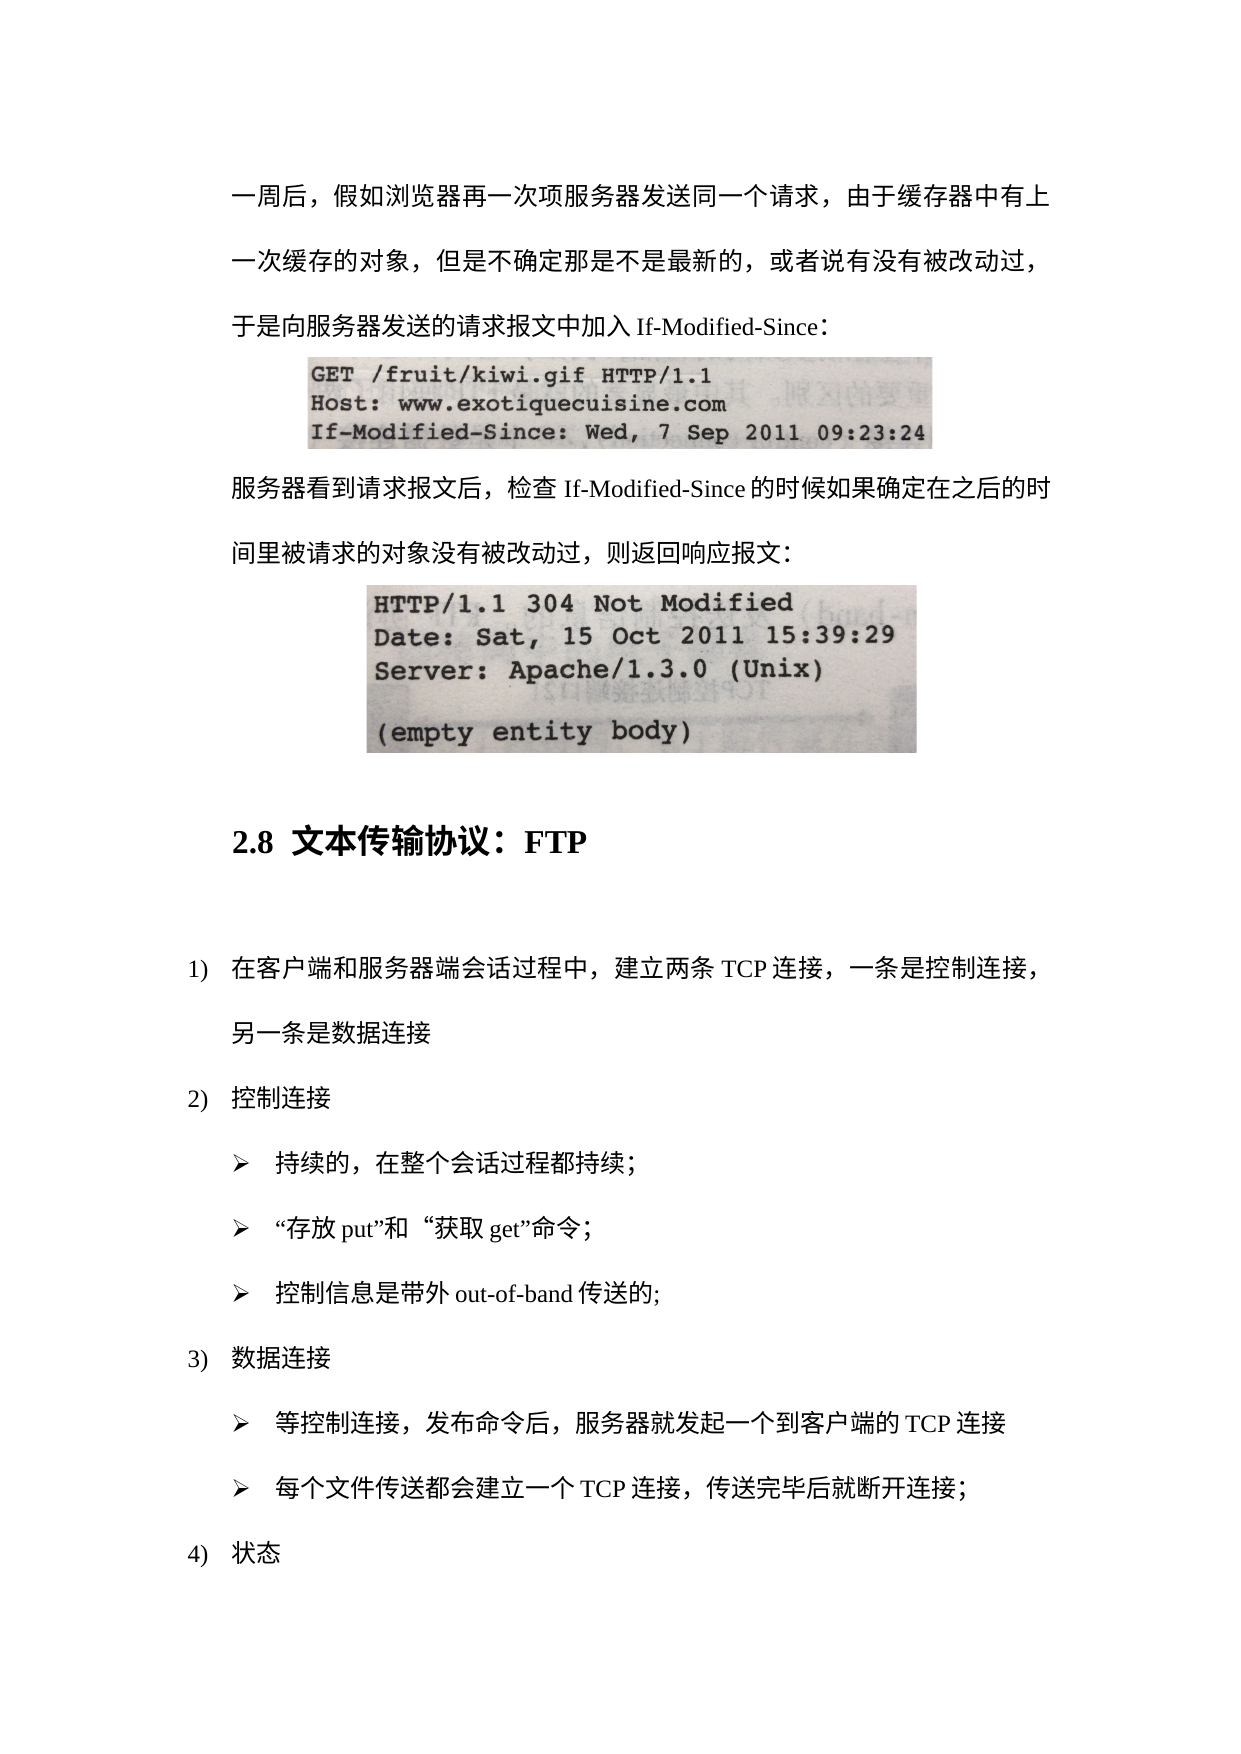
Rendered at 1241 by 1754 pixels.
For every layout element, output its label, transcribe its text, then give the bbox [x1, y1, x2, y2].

picture [366, 585, 917, 753]
list 一周后，假如浏览器再一次项服务器发送同一个请求，由于缓存器中有上一次缓存的对象，但是不确定那是不是最新的，或者说有没有被改动过，于是向服务器发送的请求报文中加入If-Modified-Since： [231, 162, 1053, 357]
subtitle 文本传输协议：FTP [232, 807, 1053, 872]
picture [307, 357, 933, 449]
list 在客户端和服务器端会话过程中，建立两条TCP连接，一条是控制连接，另一条是数据连接 [187, 934, 1053, 1064]
list 等控制连接，发布命令后，服务器就发起一个到客户端的TCP连接 [231, 1389, 1053, 1454]
list 控制连接 [187, 1064, 1053, 1129]
list 每个文件传送都会建立一个TCP连接，传送完毕后就断开连接； [231, 1454, 1053, 1519]
text 服务器看到请求报文后，检查If-Modified-Since的时候如果确定在之后的时间里被请求的对象没有被改动过，则返回响应报文： [231, 454, 1053, 584]
list 控制信息是带外out-of-band传送的; [231, 1259, 1053, 1324]
list 数据连接 [187, 1324, 1053, 1389]
list 持续的，在整个会话过程都持续； [231, 1129, 1053, 1194]
list 状态 [187, 1519, 1053, 1584]
list “存放put”和“获取get”命令； [231, 1194, 1053, 1259]
